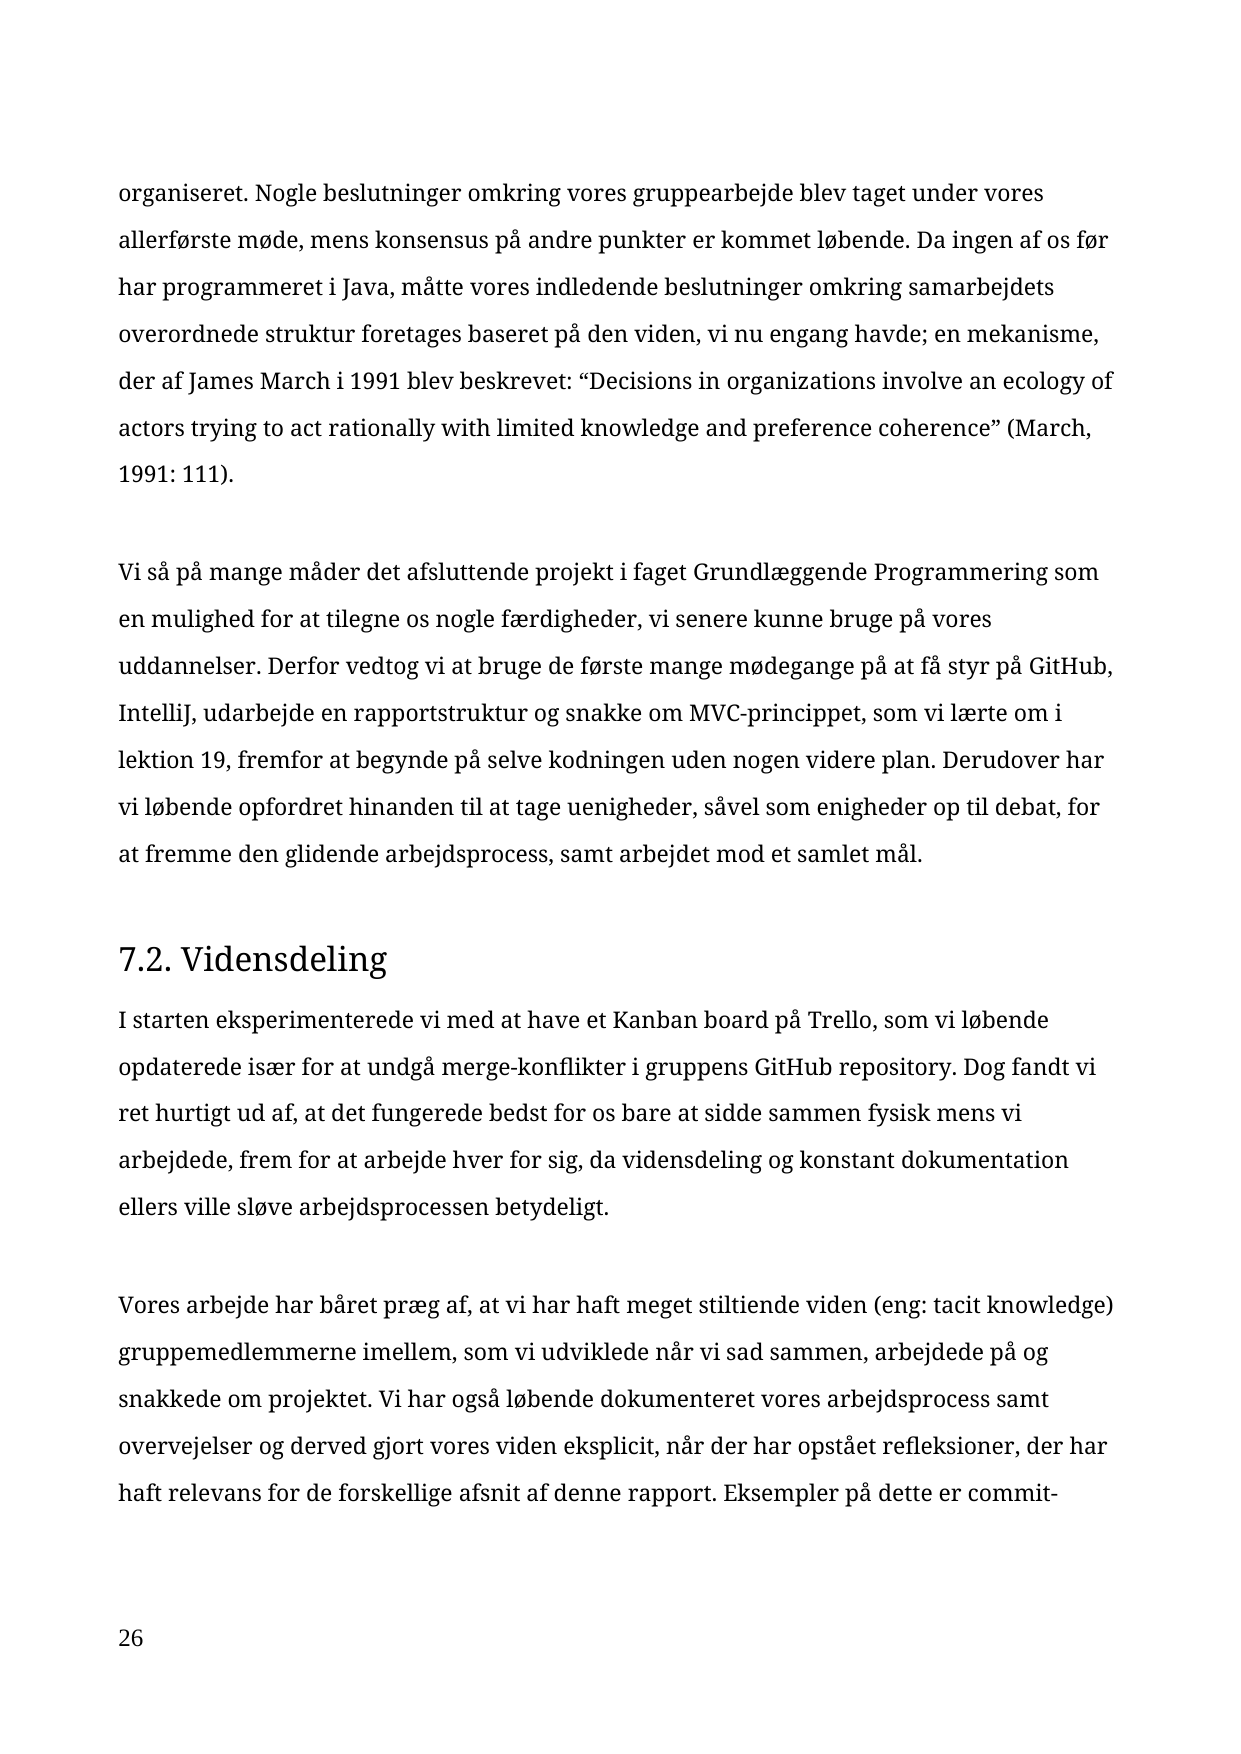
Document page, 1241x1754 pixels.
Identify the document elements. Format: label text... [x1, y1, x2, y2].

text I starten eksperimenterede vi med at have et Kanban board på Trello, som vi løbende opdaterede især for at undgå merge-konflikter i gruppens GitHub repository. Dog fandt vi ret hurtigt ud af, at det fungerede bedst for os bare at sidde sammen fysisk mens vi arbejdede, frem for at arbejde hver for sig, da vidensdeling og konstant dokumentation ellers ville sløve arbejdsprocessen betydeligt. [118, 1004, 1122, 1222]
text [118, 1289, 1122, 1508]
text Vi så på mange måder det afsluttende projekt i faget Grundlæggende Programmering som en mulighed for at tilegne os nogle færdigheder, vi senere kunne bruge på vores uddannelser. Derfor vedtog vi at bruge de første mange mødegange på at få styr på GitHub, IntelliJ, udarbejde en rapportstruktur og snakke om MVC-princippet, som vi lærte om i lektion 19, fremfor at begynde på selve kodningen uden nogen videre plan. Derudover har vi løbende opfordret hinanden til at tage uenigheder, såvel som enigheder op til debat, for at fremme den glidende arbejdsprocess, samt arbejdet mod et samlet mål. [118, 556, 1122, 869]
subtitle 7.2. Vidensdeling [118, 936, 1122, 981]
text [118, 177, 1122, 490]
